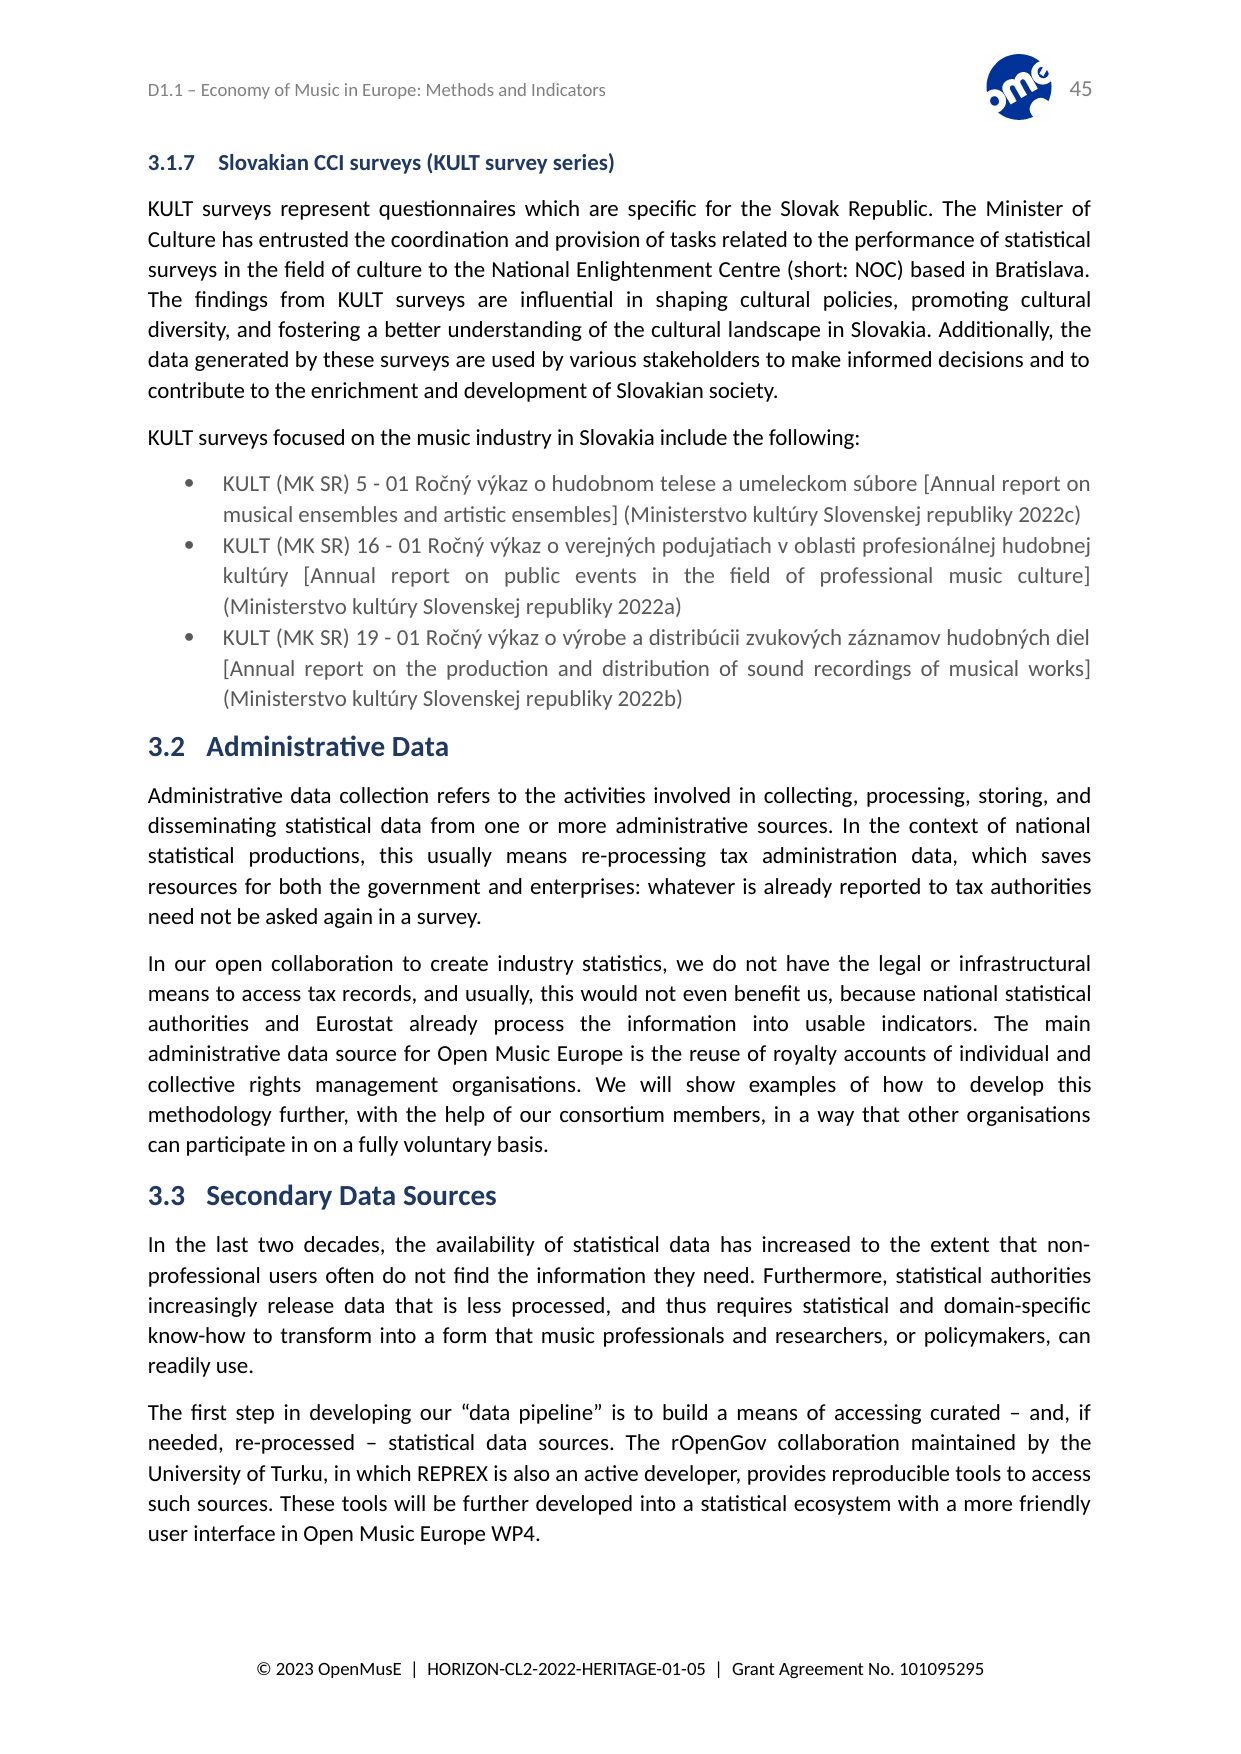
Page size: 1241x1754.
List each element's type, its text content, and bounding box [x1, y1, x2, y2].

title Slovakian CCI surveys (KULT survey series) [148, 148, 1093, 176]
text In the last two decades, the availability of statistical data has increased to the extent that non-professional users often do not find the information they need. Furthermore, statistical authorities increasingly release data that is less processed, and thus requires statistical and domain-specific know-how to transform into a form that music professionals and researchers, or policymakers, can readily use. [148, 1231, 1093, 1379]
title Administrative Data [148, 728, 1093, 763]
text KULT surveys focused on the music industry in Slovakia include the following: [148, 423, 1093, 451]
text The first step in developing our “data pipeline” is to build a means of accessing curated – and, if needed, re-processed – statistical data sources. The rOpenGov collaboration maintained by the University of Turku, in which REPREX is also an active developer, provides reproducible tools to access such sources. These tools will be further developed into a statistical ecosystem with a more friendly user interface in Open Music Europe WP4. [148, 1398, 1093, 1547]
title Secondary Data Sources [148, 1177, 1093, 1213]
list KULT (MK SR) 19 - 01 Ročný výkaz o výrobe a distribúcii zvukových záznamov hudobných diel [Annual report on the production and distribution of sound recordings of musical works] (Ministerstvo kultúry Slovenskej republiky 2022b) [185, 623, 1093, 713]
text Administrative data collection refers to the activities involved in collecting, processing, storing, and disseminating statistical data from one or more administrative sources. In the context of national statistical productions, this usually means re-processing tax administration data, which saves resources for both the government and enterprises: whatever is already reported to tax authorities need not be asked again in a survey. [148, 781, 1093, 930]
list KULT (MK SR) 16 - 01 Ročný výkaz o verejných podujatiach v oblasti profesionálnej hudobnej kultúry [Annual report on public events in the field of professional music culture] (Ministerstvo kultúry Slovenskej republiky 2022a) [185, 531, 1093, 620]
text KULT surveys represent questionnaires which are specific for the Slovak Republic. The Minister of Culture has entrusted the coordination and provision of tasks related to the performance of statistical surveys in the field of culture to the National Enlightenment Centre (short: NOC) based in Bratislava. The findings from KULT surveys are influential in shaping cultural policies, promoting cultural diversity, and fostering a better understanding of the cultural landscape in Slovakia. Additionally, the data generated by these surveys are used by various stakeholders to make informed decisions and to contribute to the enrichment and development of Slovakian society. [148, 194, 1093, 404]
list KULT (MK SR) 5 - 01 Ročný výkaz o hudobnom telese a umeleckom súbore [Annual report on musical ensembles and artistic ensembles] (Ministerstvo kultúry Slovenskej republiky 2022c) [185, 469, 1093, 528]
text In our open collaboration to create industry statistics, we do not have the legal or infrastructural means to access tax records, and usually, this would not even benefit us, because national statistical authorities and Eurostat already process the information into usable indicators. The main administrative data source for Open Music Europe is the reuse of royalty accounts of individual and collective rights management organisations. We will show examples of how to develop this methodology further, with the help of our consortium members, in a way that other organisations can participate in on a fully voluntary basis. [148, 949, 1093, 1158]
picture [985, 52, 1053, 122]
